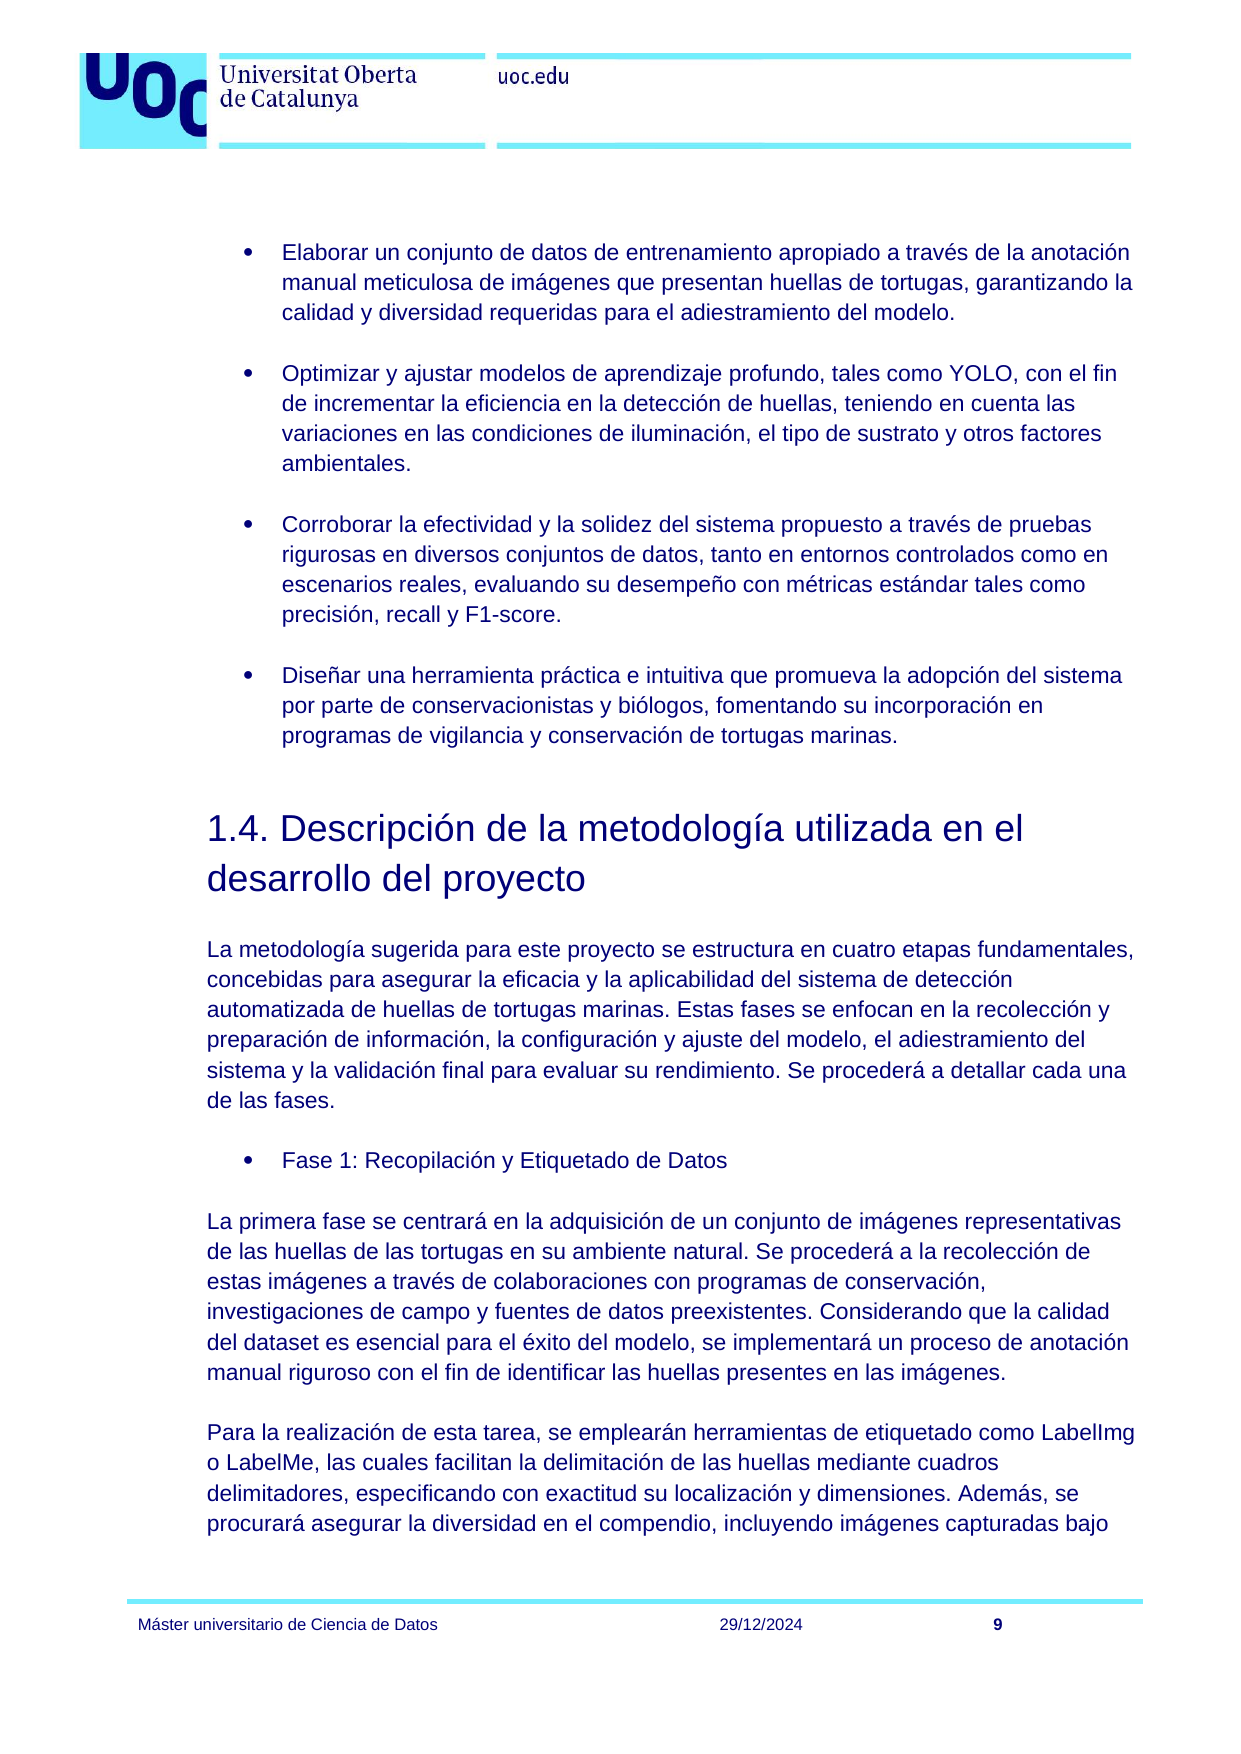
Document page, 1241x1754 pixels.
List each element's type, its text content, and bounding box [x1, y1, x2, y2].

text La primera fase se centrará en la adquisición de un conjunto de imágenes representativas de las huellas de las tortugas en su ambiente natural. Se procederá a la recolección de estas imágenes a través de colaboraciones con programas de conservación, investigaciones de campo y fuentes de datos preexistentes. Considerando que la calidad del dataset es esencial para el éxito del modelo, se implementará un proceso de anotación manual riguroso con el fin de identificar las huellas presentes en las imágenes. [207, 1208, 1137, 1385]
picture [74, 53, 1132, 149]
list Corroborar la efectividad y la solidez del sistema propuesto a través de pruebas rigurosas en diversos conjuntos de datos, tanto en entornos controlados como en escenarios reales, evaluando su desempeño con métricas estándar tales como precisión, recall y F1-score. [244, 511, 1137, 628]
subtitle 1.4. Descripción de la metodología utilizada en el desarrollo del proyecto [207, 806, 1137, 899]
list Optimizar y ajustar modelos de aprendizaje profundo, tales como YOLO, con el fin de incrementar la eficiencia en la detección de huellas, teniendo en cuenta las variaciones en las condiciones de iluminación, el tipo de sustrato y otros factores ambientales. [244, 359, 1137, 477]
text La metodología sugerida para este proyecto se estructura en cuatro etapas fundamentales, concebidas para asegurar la eficacia y la aplicabilidad del sistema de detección automatizada de huellas de tortugas marinas. Estas fases se enfocan en la recolección y preparación de información, la configuración y ajuste del modelo, el adiestramiento del sistema y la validación final para evaluar su rendimiento. Se procederá a detallar cada una de las fases. [207, 936, 1137, 1113]
list Elaborar un conjunto de datos de entrenamiento apropiado a través de la anotación manual meticulosa de imágenes que presentan huellas de tortugas, garantizando la calidad y diversidad requeridas para el adiestramiento del modelo. [244, 239, 1137, 326]
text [207, 1419, 1137, 1536]
list Fase 1: Recopilación y Etiquetado de Datos [244, 1147, 1137, 1174]
list Diseñar una herramienta práctica e intuitiva que promueva la adopción del sistema por parte de conservacionistas y biólogos, fomentando su incorporación en programas de vigilancia y conservación de tortugas marinas. [244, 662, 1137, 748]
